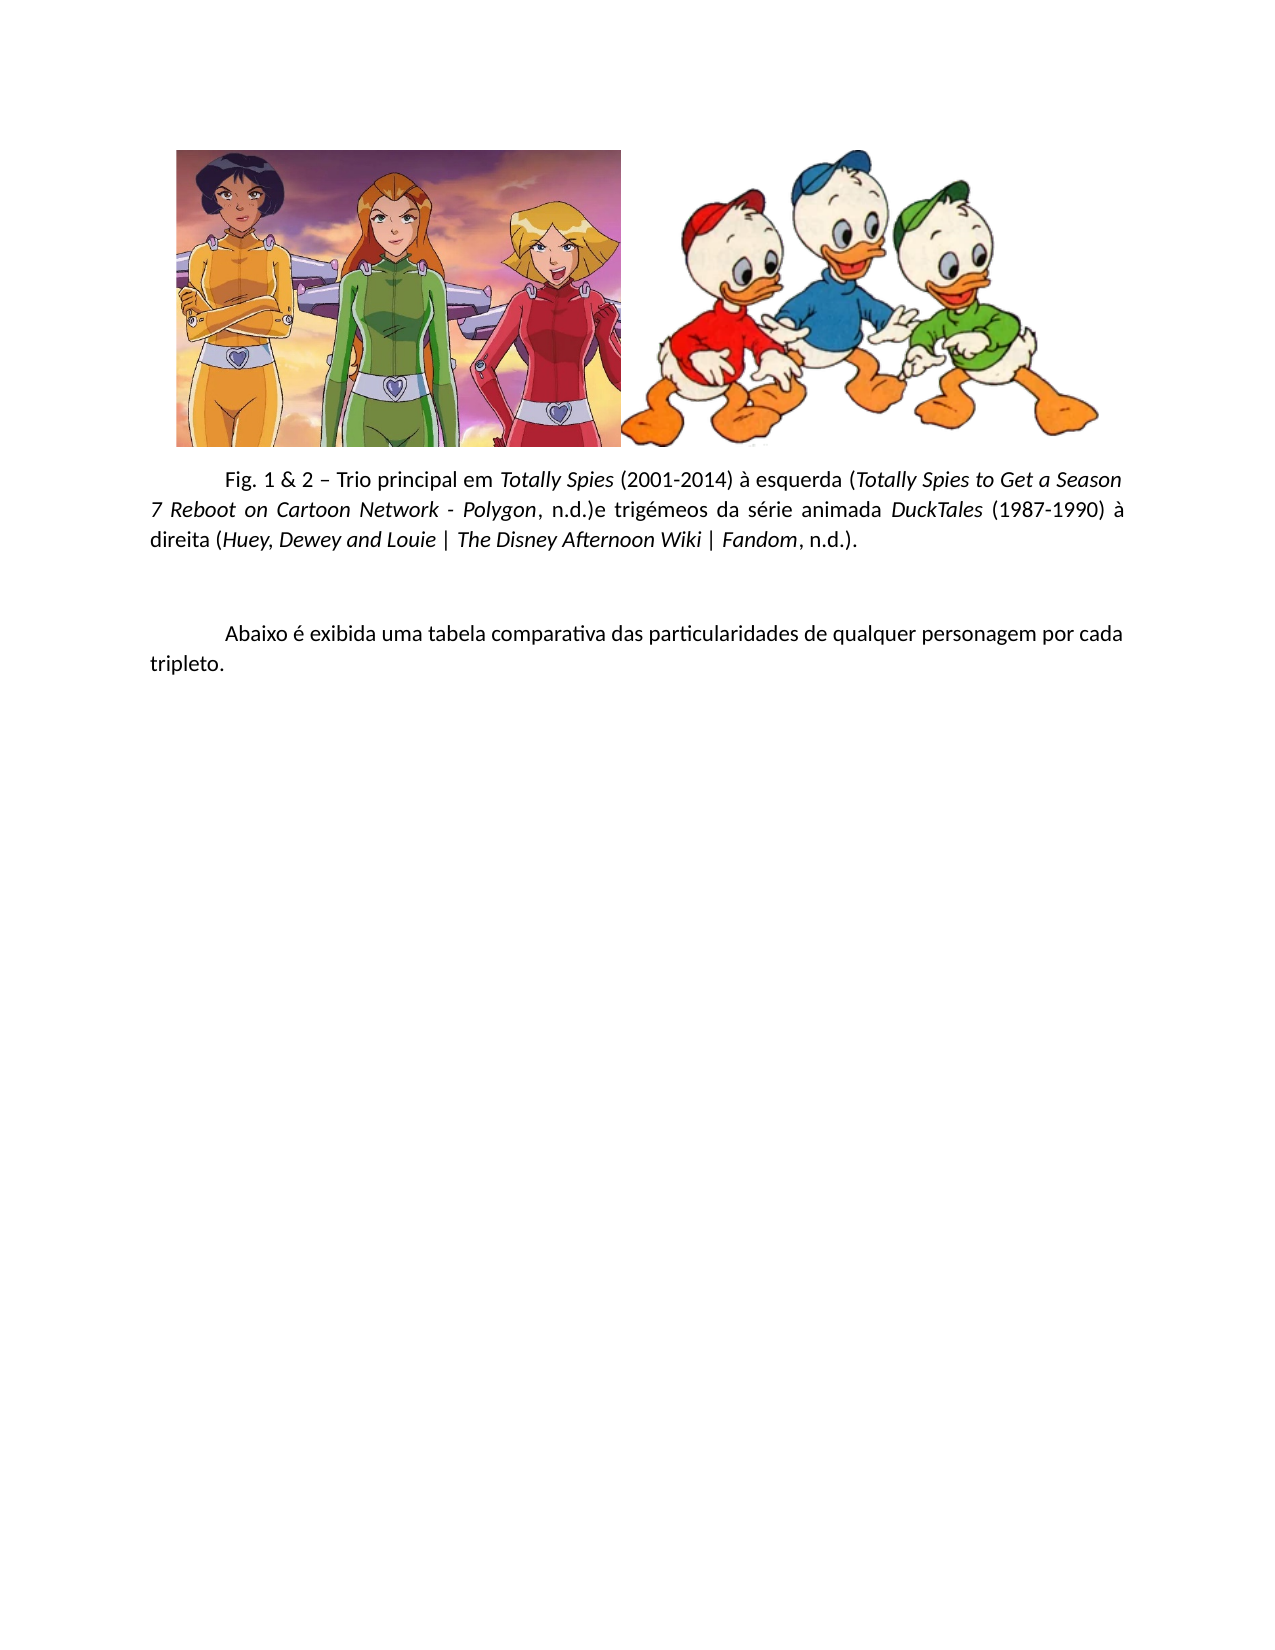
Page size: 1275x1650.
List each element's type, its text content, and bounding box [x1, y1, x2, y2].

picture [176, 150, 1099, 447]
text Abaixo é exibida uma tabela comparativa das particularidades de qualquer personagem por cada tripleto. [150, 619, 1125, 678]
text Fig. 1 & 2 – Trio principal em Totally Spies (2001-2014) à esquerda e trigémeos da série animada DuckTales (1987-1990) à direita . [150, 465, 1125, 554]
